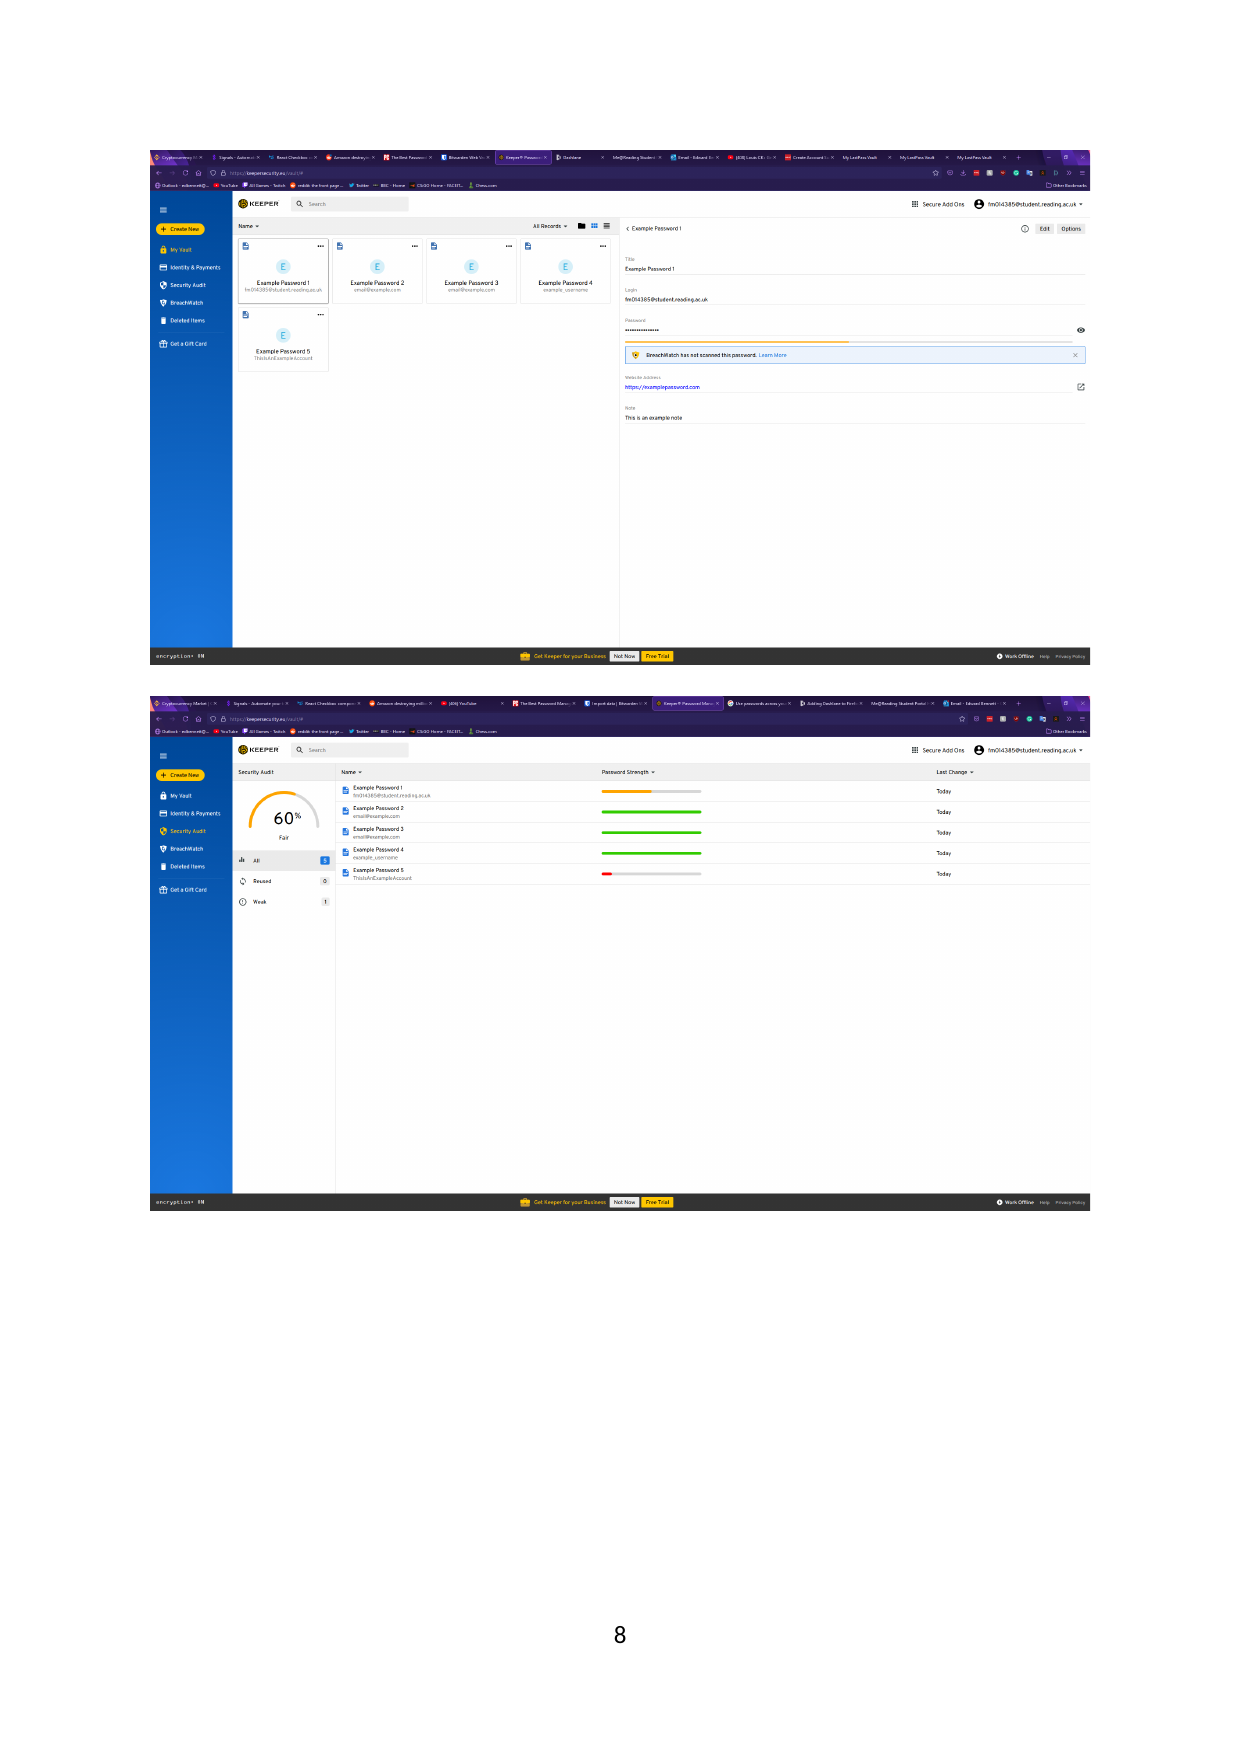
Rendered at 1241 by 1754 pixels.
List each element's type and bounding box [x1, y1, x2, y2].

picture [150, 150, 1091, 665]
picture [150, 696, 1091, 1211]
